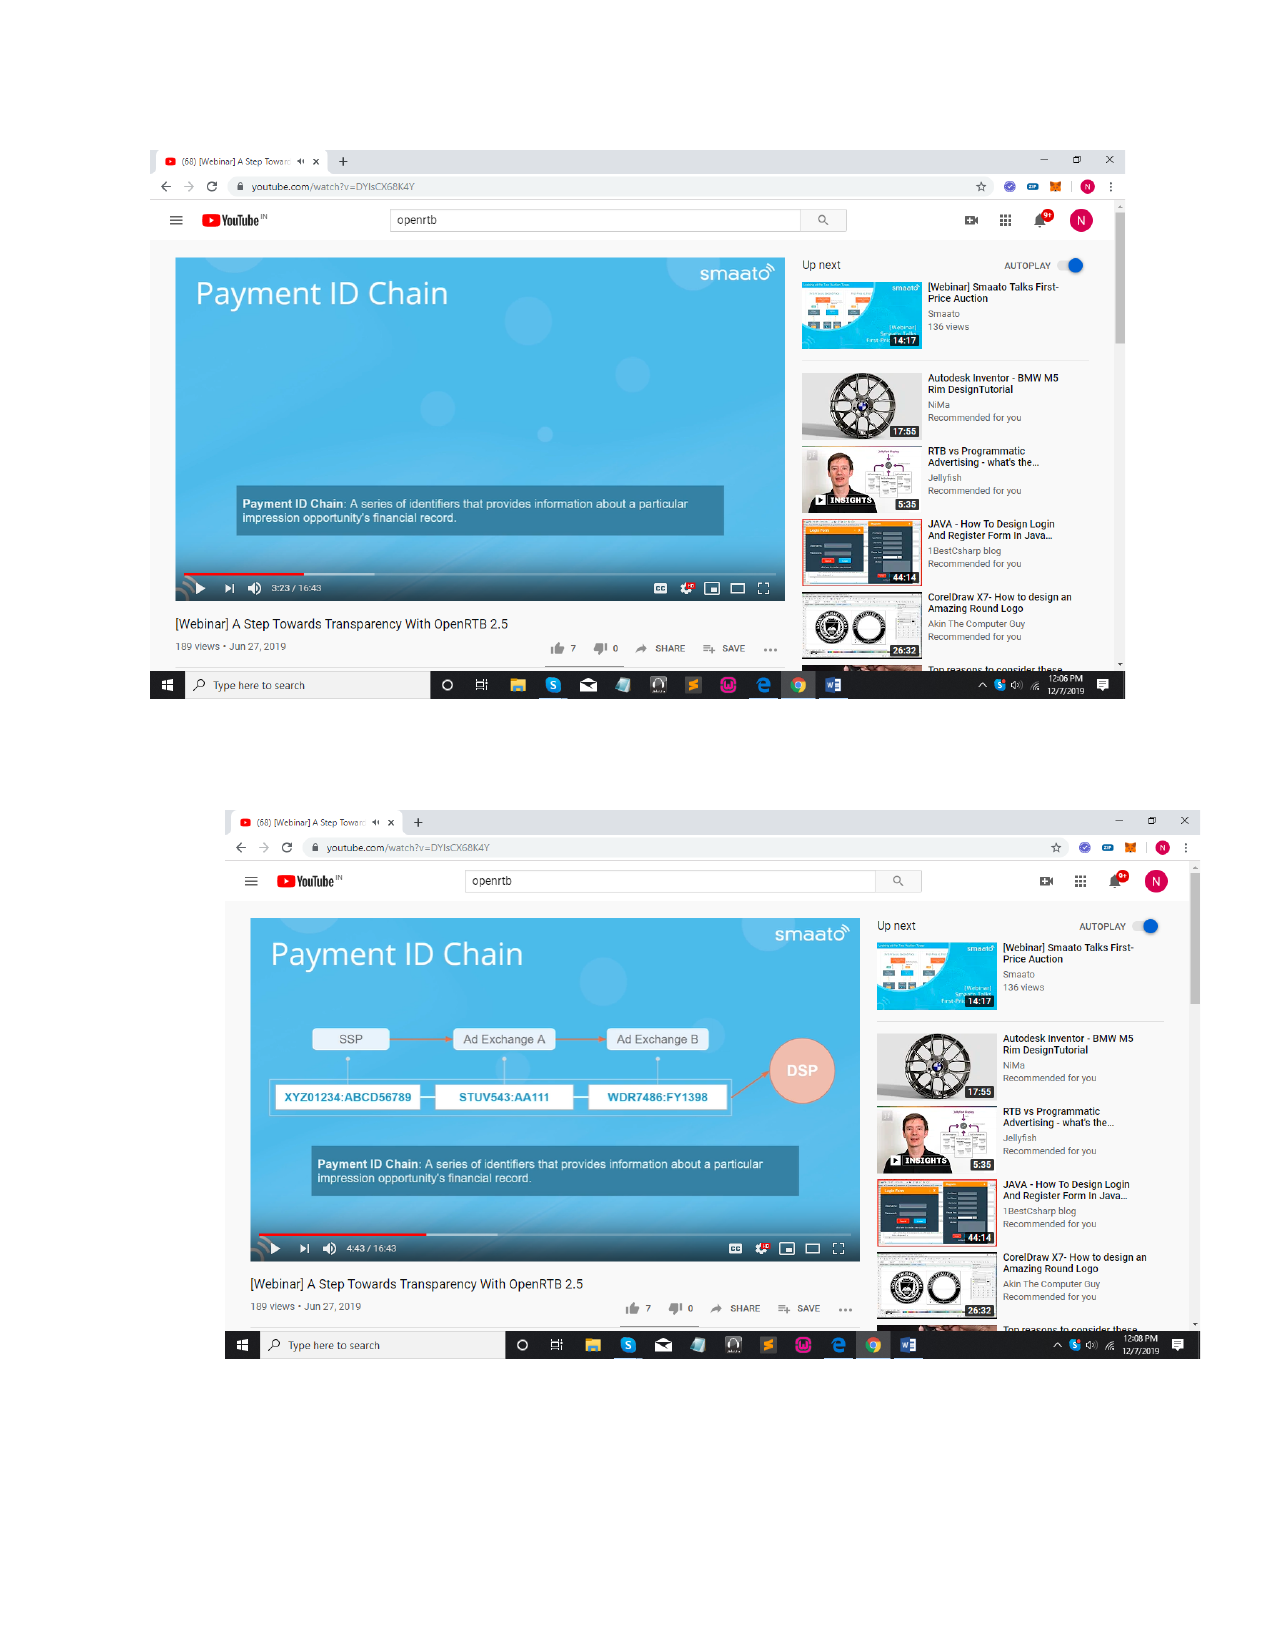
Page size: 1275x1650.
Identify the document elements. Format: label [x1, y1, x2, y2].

picture [150, 150, 1125, 699]
picture [225, 810, 1200, 1359]
